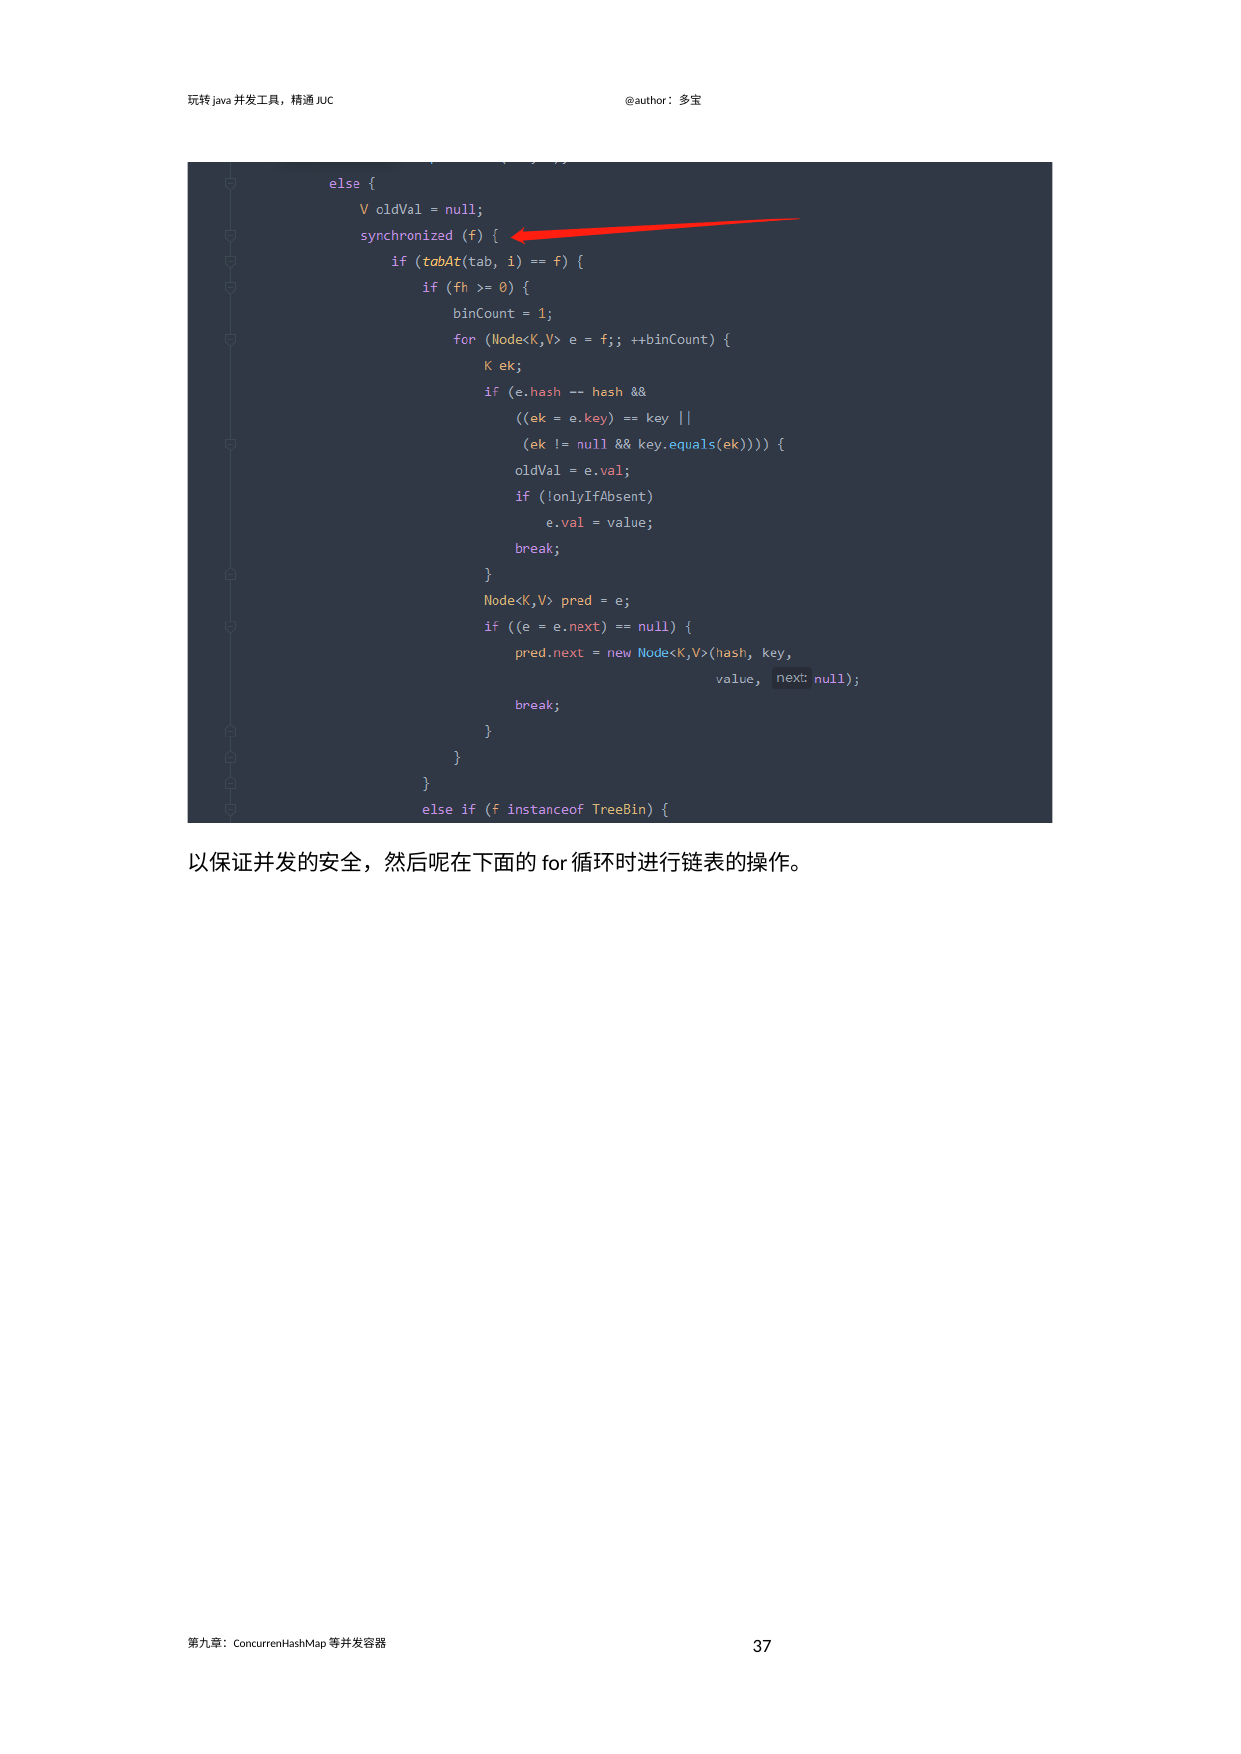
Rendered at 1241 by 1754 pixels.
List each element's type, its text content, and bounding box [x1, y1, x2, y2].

text 以保证并发的安全，然后呢在下面的for循环时进行链表的操作。 [187, 844, 1053, 877]
picture [187, 162, 1053, 823]
